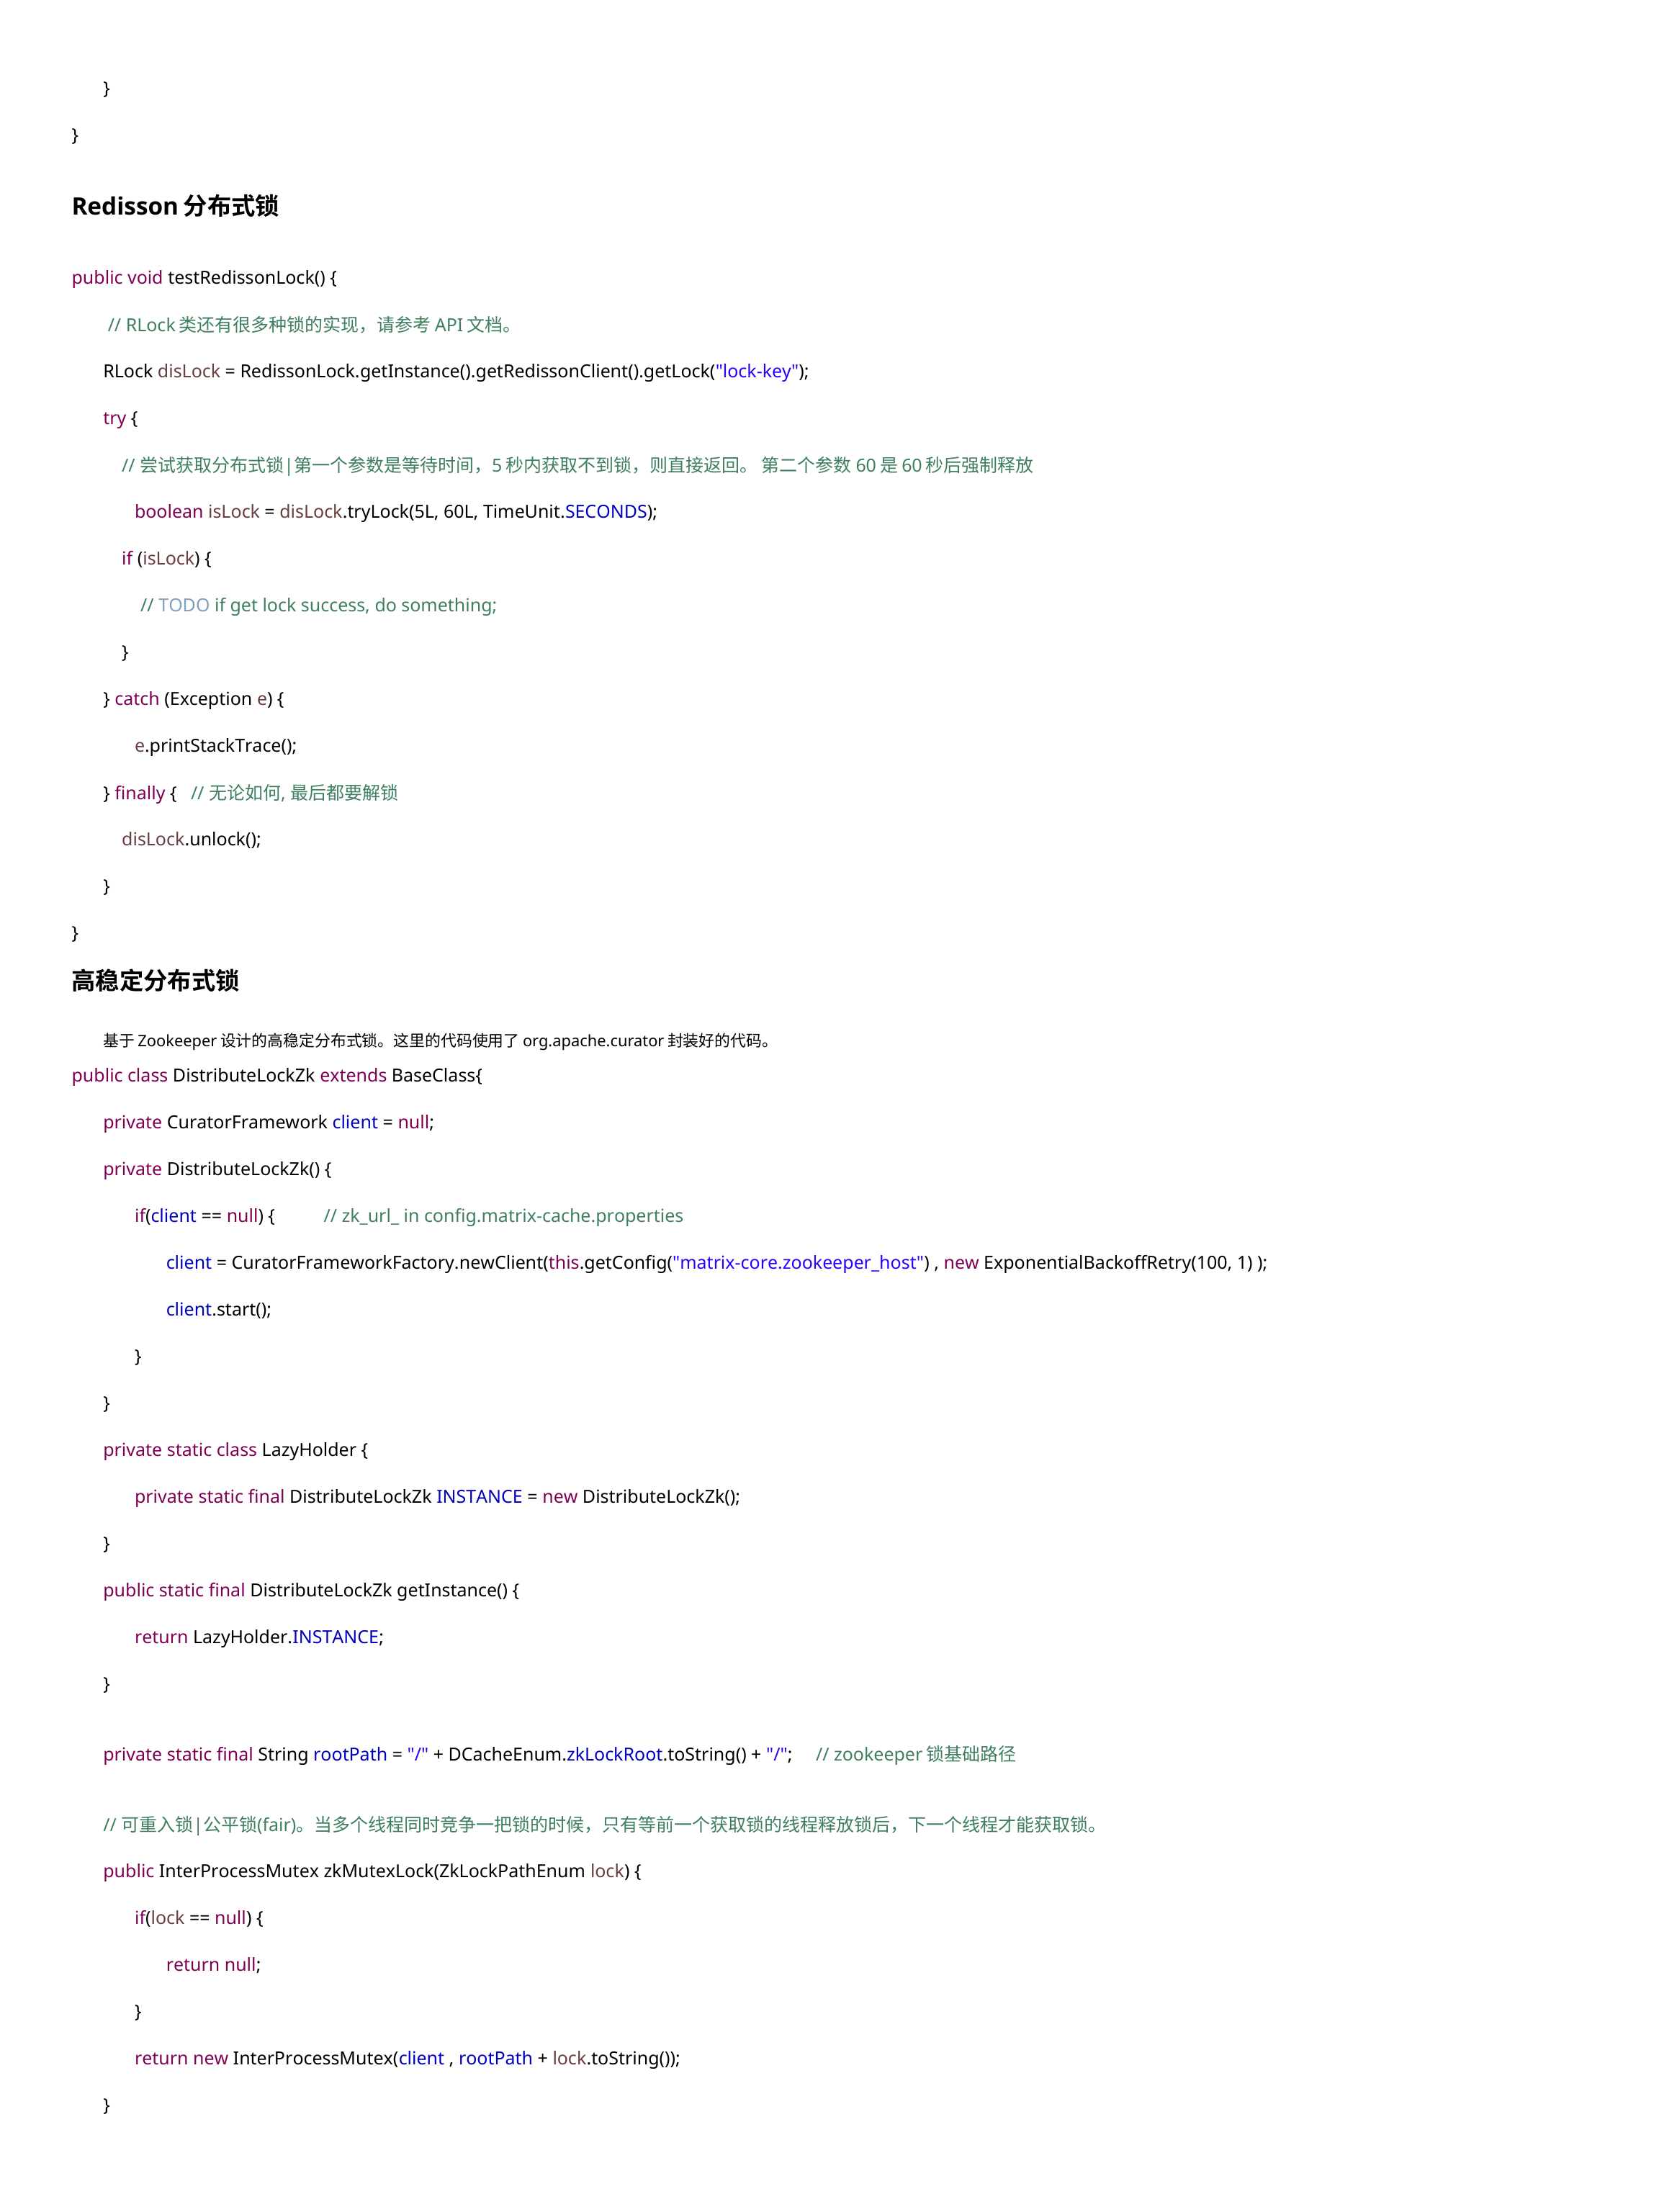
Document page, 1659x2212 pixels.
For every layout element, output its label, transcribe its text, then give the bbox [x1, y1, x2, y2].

text private DistributeLockZk() { [71, 1145, 1604, 1192]
text // 可重入锁|公平锁(fair)。当多个线程同时竞争一把锁的时候，只有等前一个获取锁的线程释放锁后，下一个线程才能获取锁。 [71, 1800, 1604, 1847]
text return new InterProcessMutex(client , rootPath + lock.toString()); [71, 2034, 1604, 2081]
text } [71, 909, 1604, 956]
text if(lock == null) { [71, 1894, 1604, 1941]
text if (isLock) { [71, 534, 1604, 581]
text } [71, 1379, 1604, 1426]
text } [71, 1660, 1604, 1707]
text private static class LazyHolder { [71, 1426, 1604, 1473]
text } [71, 1987, 1604, 2034]
text } [71, 1332, 1604, 1379]
text try { [71, 394, 1604, 441]
text } [71, 628, 1604, 675]
text RLock disLock = RedissonLock.getInstance().getRedissonClient().getLock("lock-key"); [71, 347, 1604, 394]
text } [71, 2081, 1604, 2128]
text e.printStackTrace(); [71, 721, 1604, 768]
text Redisson分布式锁 [71, 181, 1604, 228]
text } catch (Exception e) { [71, 675, 1604, 721]
text 基于Zookeeper设计的高稳定分布式锁。这里的代码使用了org.apache.curator封装好的代码。 [71, 1028, 1604, 1051]
text private static final String rootPath = "/" + DCacheEnum.zkLockRoot.toString() + "/"; // zookeeper锁基础路径 [71, 1730, 1604, 1776]
text // TODO if get lock success, do something; [71, 581, 1604, 628]
text return LazyHolder.INSTANCE; [71, 1613, 1604, 1660]
text // RLock类还有很多种锁的实现，请参考API文档。 [71, 300, 1604, 347]
text } [71, 111, 1604, 158]
text public static final DistributeLockZk getInstance() { [71, 1566, 1604, 1613]
text public class DistributeLockZk extends BaseClass{ [71, 1051, 1604, 1098]
text private CuratorFramework client = null; [71, 1098, 1604, 1145]
text disLock.unlock(); [71, 815, 1604, 862]
text } [71, 64, 1604, 111]
text client.start(); [71, 1285, 1604, 1332]
text client = CuratorFrameworkFactory.newClient(this.getConfig("matrix-core.zookeeper_host") , new ExponentialBackoffRetry(100, 1) ); [71, 1238, 1604, 1285]
text } [71, 1519, 1604, 1566]
text } [71, 862, 1604, 909]
text if(client == null) { // zk_url_ in config.matrix-cache.properties [71, 1192, 1604, 1238]
text public void testRedissonLock() { [71, 253, 1604, 300]
text // 尝试获取分布式锁|第一个参数是等待时间，5秒内获取不到锁，则直接返回。 第二个参数 60是60秒后强制释放 [71, 441, 1604, 487]
text private static final DistributeLockZk INSTANCE = new DistributeLockZk(); [71, 1473, 1604, 1519]
text } finally { // 无论如何, 最后都要解锁 [71, 768, 1604, 815]
text return null; [71, 1941, 1604, 1987]
text boolean isLock = disLock.tryLock(5L, 60L, TimeUnit.SECONDS); [71, 487, 1604, 534]
text public InterProcessMutex zkMutexLock(ZkLockPathEnum lock) { [71, 1847, 1604, 1894]
text 高稳定分布式锁 [71, 956, 1604, 1002]
